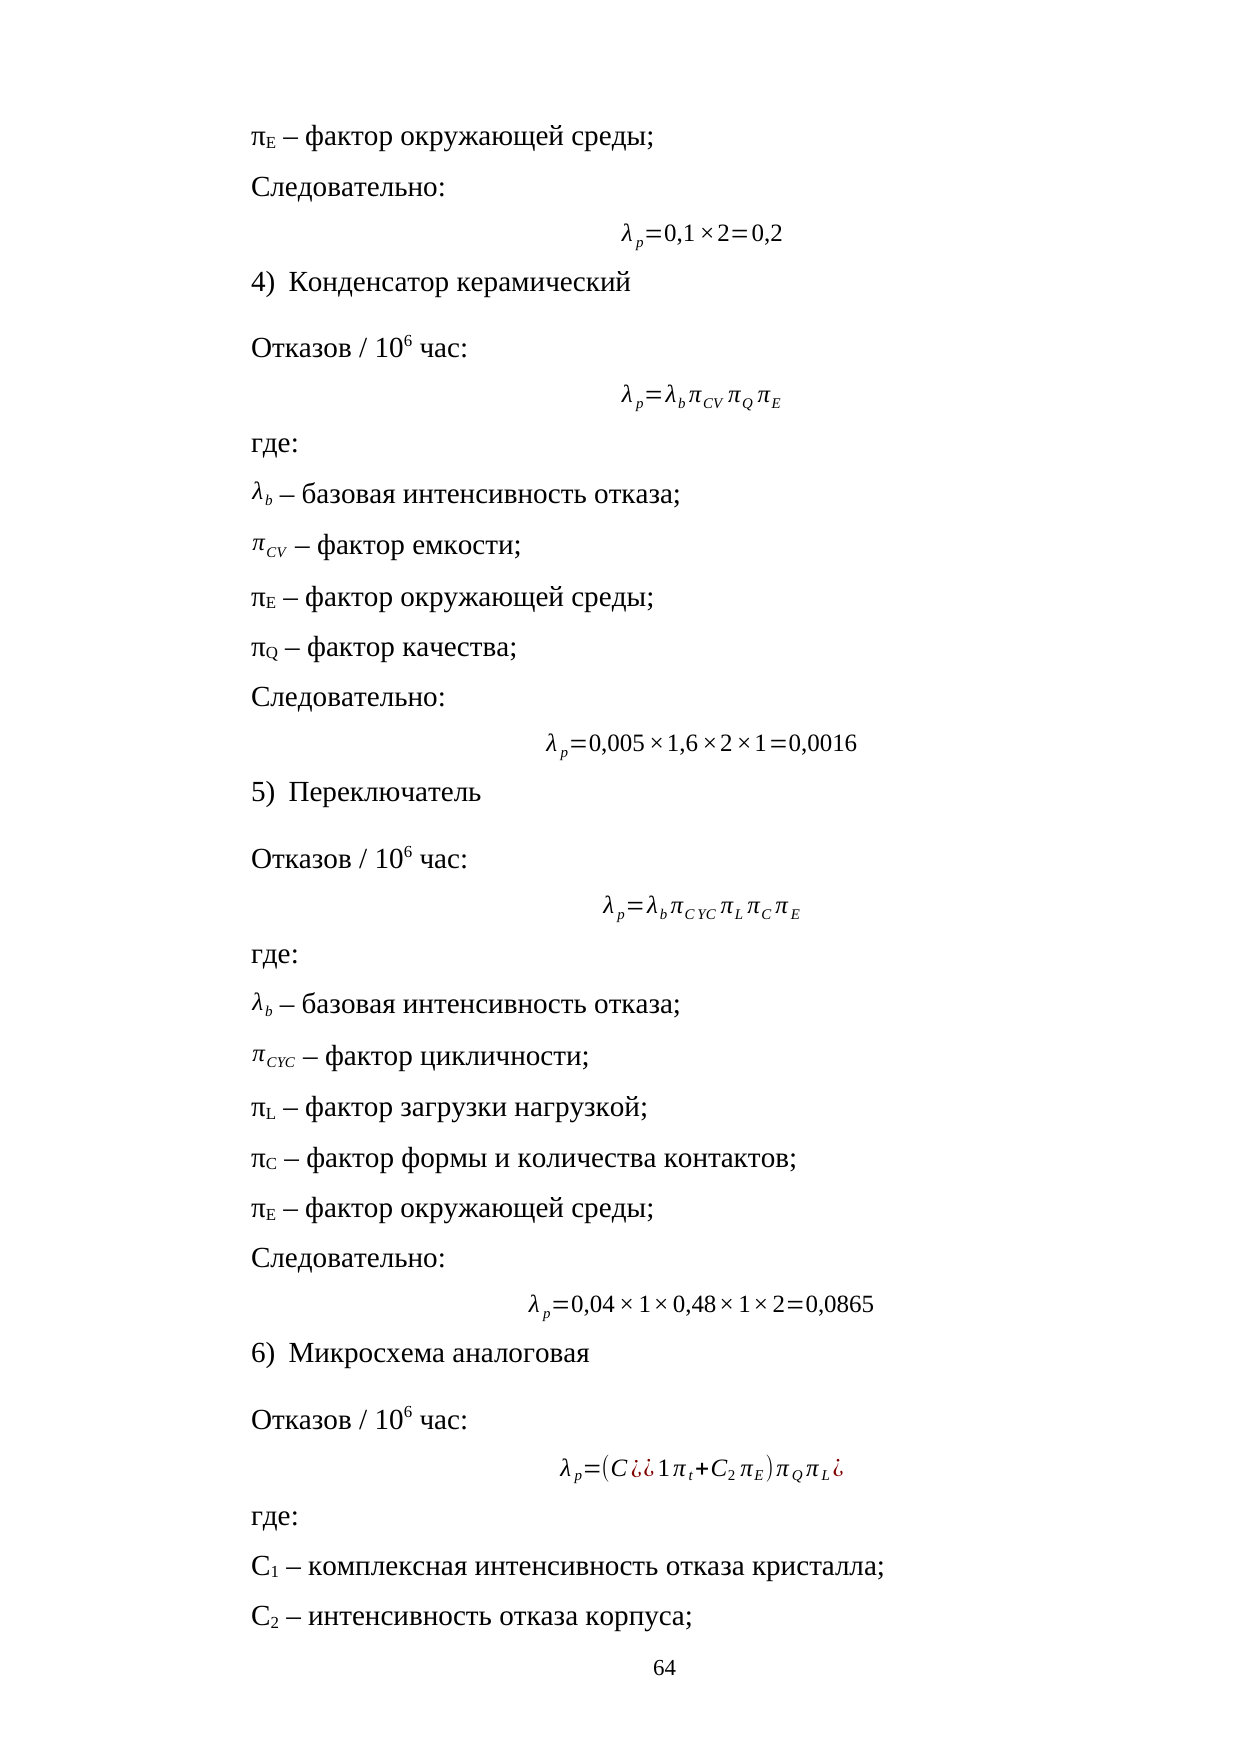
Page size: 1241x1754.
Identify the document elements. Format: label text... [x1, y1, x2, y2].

text πC – фактор формы и количества контактов; [251, 1140, 1152, 1173]
text – фактор цикличности; [251, 1038, 1152, 1073]
text – базовая интенсивность отказа; [251, 476, 1152, 511]
text где: [251, 1498, 1152, 1531]
text Отказов / 106 час: [251, 331, 1152, 364]
text Отказов / 106 час: [251, 841, 1152, 875]
text где: [251, 936, 1152, 969]
text πQ – фактор качества; [251, 629, 1152, 663]
text C1 – комплексная интенсивность отказа кристалла; [251, 1548, 1152, 1581]
list Микросхема аналоговая [251, 1335, 1152, 1369]
text – базовая интенсивность отказа; [251, 986, 1152, 1021]
list Конденсатор керамический [251, 264, 1152, 297]
text πE – фактор окружающей среды; [251, 579, 1152, 612]
text πL – фактор загрузки нагрузкой; [251, 1089, 1152, 1123]
text где: [251, 425, 1152, 459]
text πE – фактор окружающей среды; [251, 1190, 1152, 1224]
text πE – фактор окружающей среды; [251, 118, 1152, 152]
text – фактор емкости; [251, 527, 1152, 562]
list Переключатель [251, 774, 1152, 808]
text Следовательно: [251, 679, 1152, 713]
text Следовательно: [251, 169, 1152, 202]
text C2 – интенсивность отказа корпуса; [251, 1598, 1152, 1632]
text Следовательно: [251, 1240, 1152, 1274]
text Отказов / 106 час: [251, 1402, 1152, 1436]
